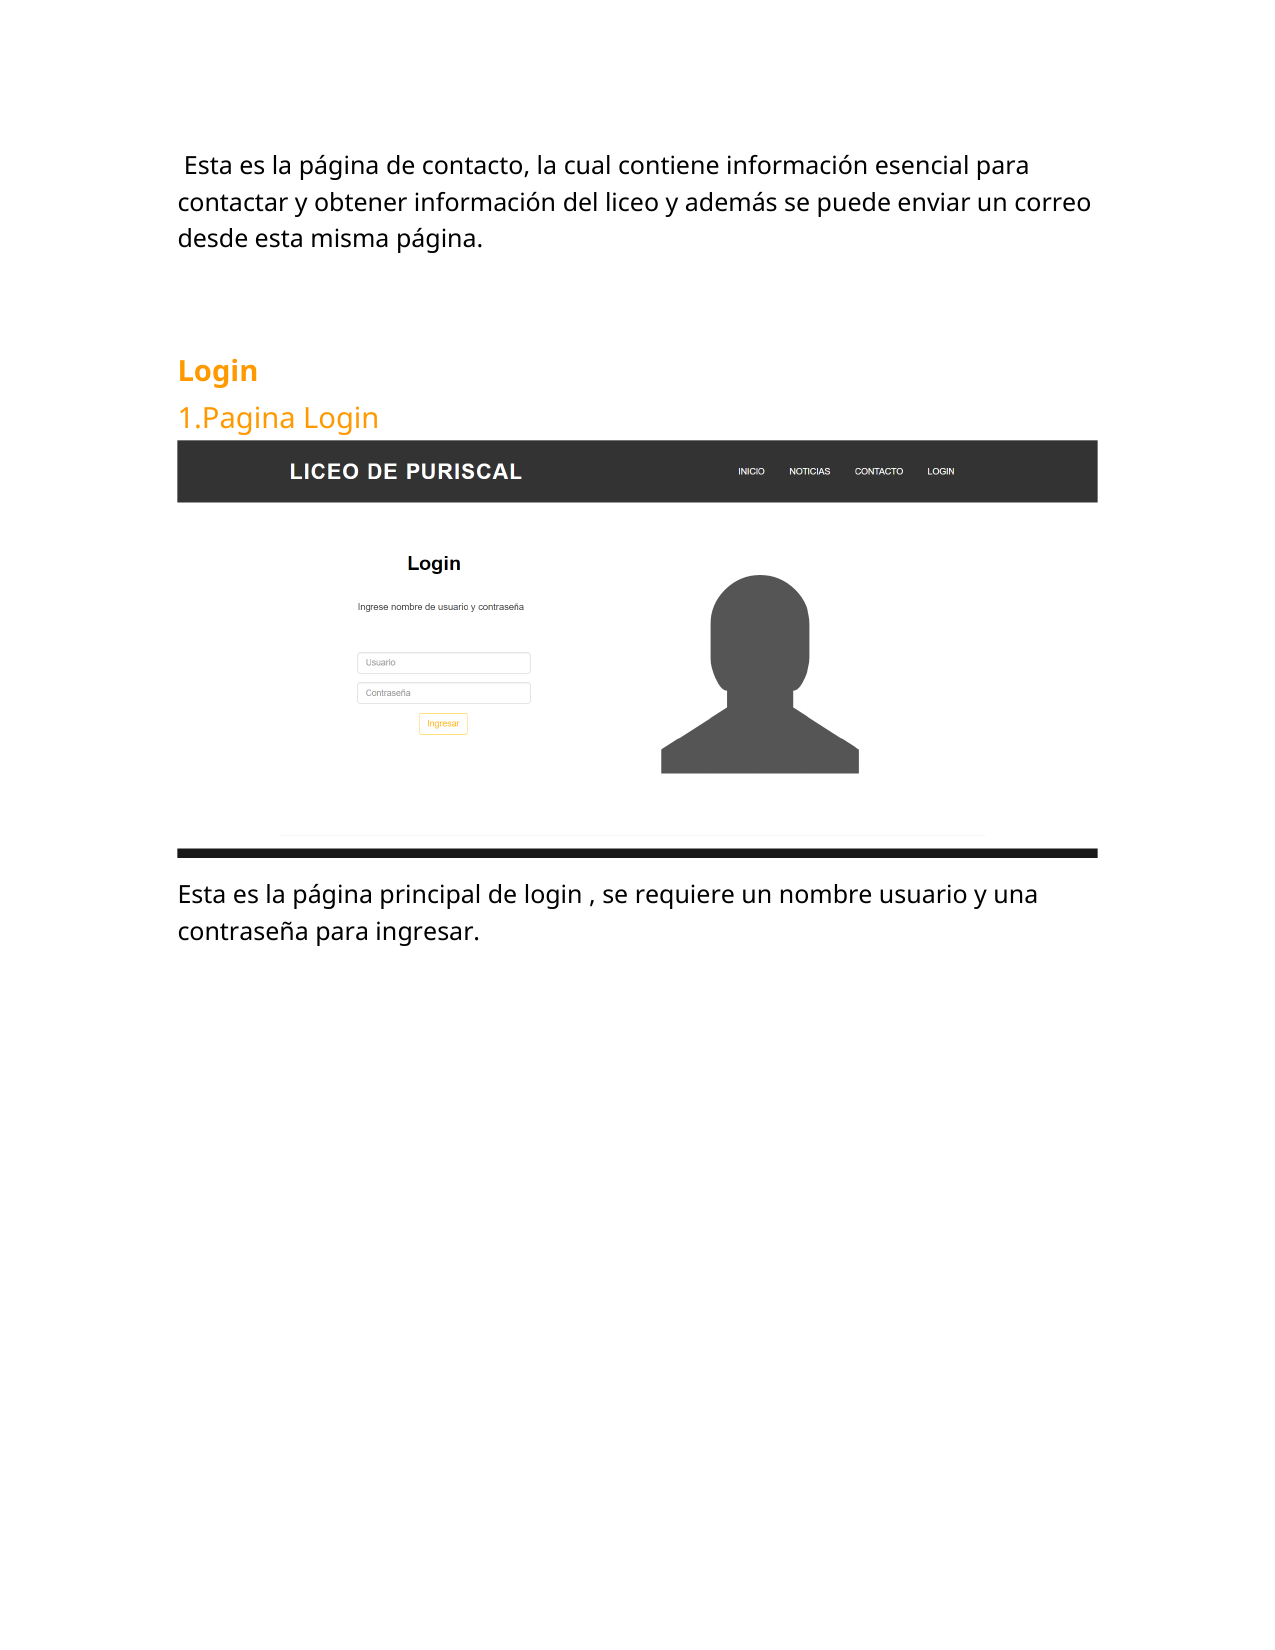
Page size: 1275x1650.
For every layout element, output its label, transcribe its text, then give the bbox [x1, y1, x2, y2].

subtitle Login [177, 351, 1098, 390]
picture [177, 440, 1098, 858]
text Esta es la página de contacto, la cual contiene información esencial para contactar y obtener información del liceo y además se puede enviar un correo desde esta misma página. [177, 148, 1098, 255]
subtitle 1.Pagina Login [177, 398, 1098, 437]
text Esta es la página principal de login , se requiere un nombre usuario y una contraseña para ingresar. [177, 877, 1098, 948]
